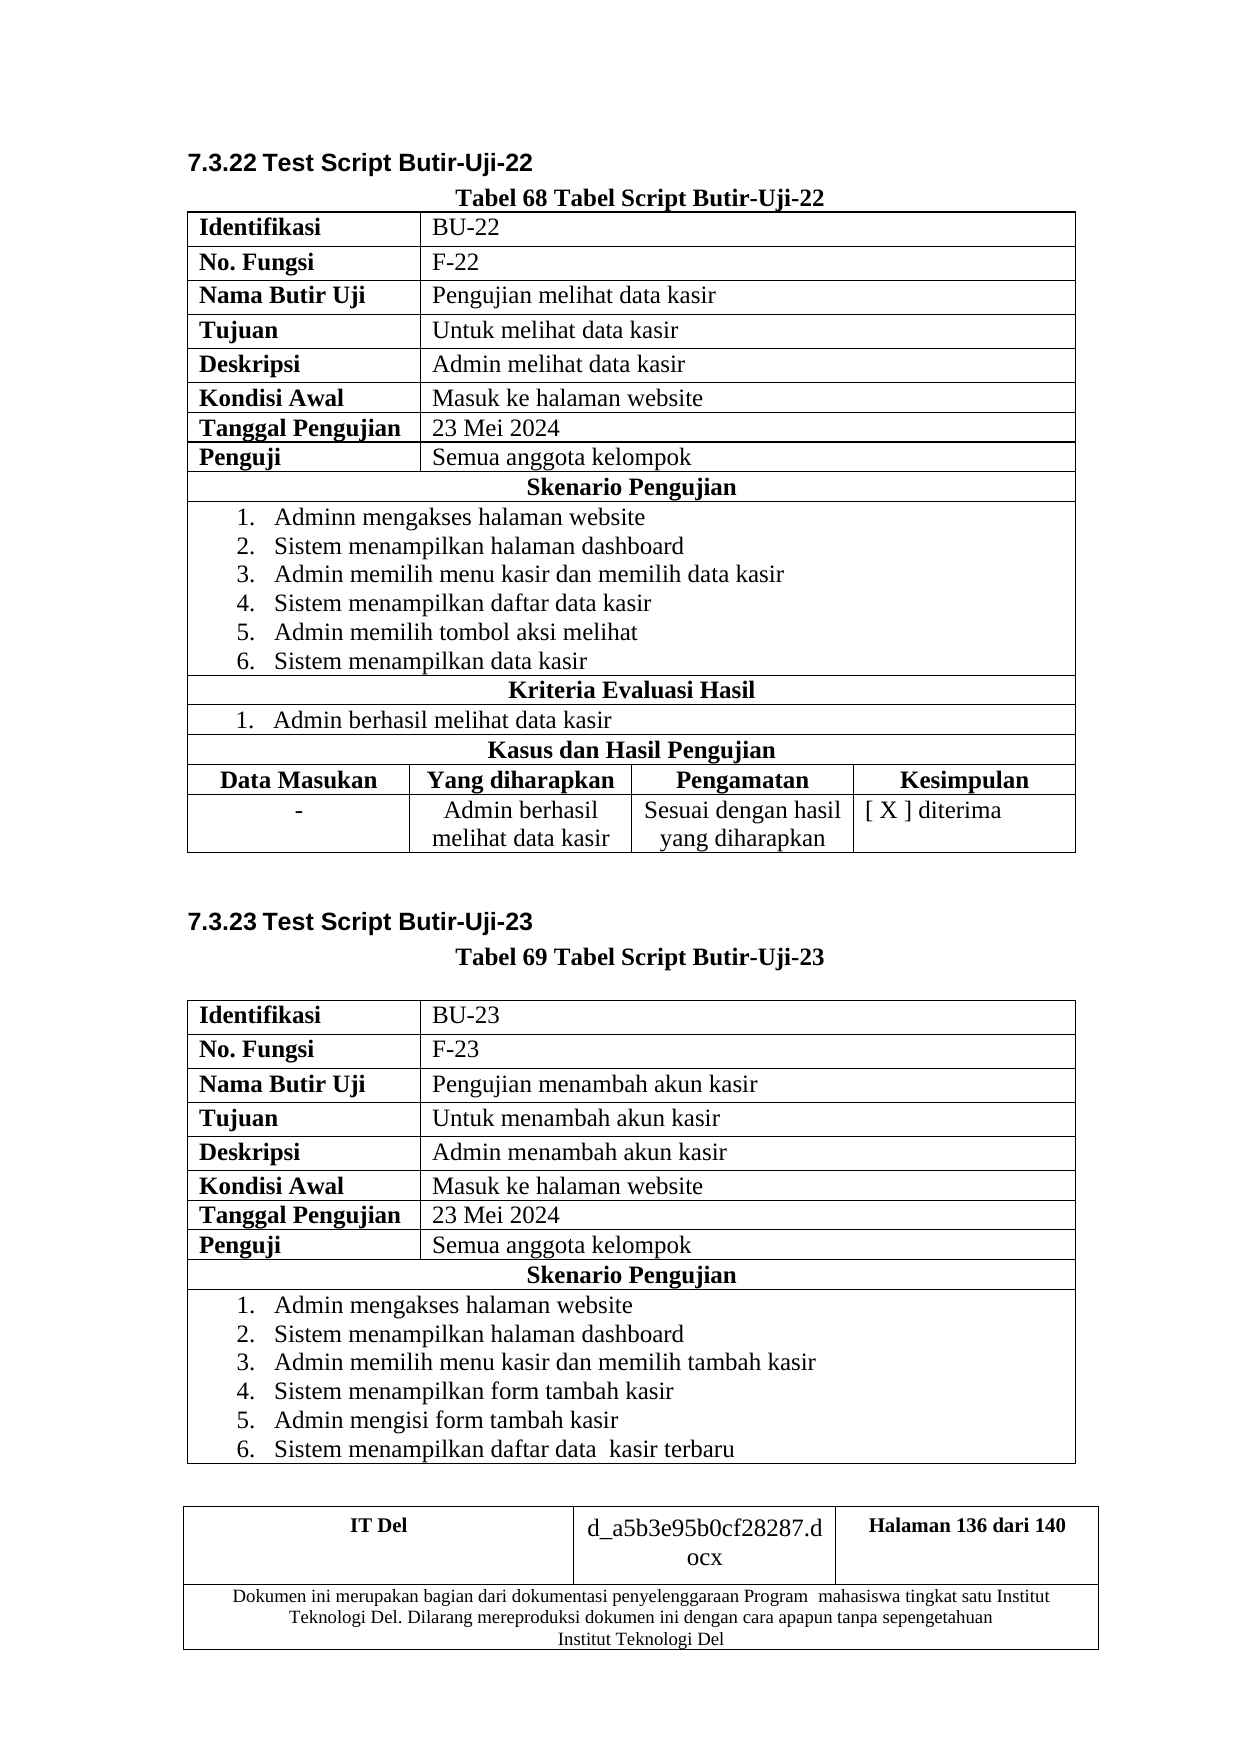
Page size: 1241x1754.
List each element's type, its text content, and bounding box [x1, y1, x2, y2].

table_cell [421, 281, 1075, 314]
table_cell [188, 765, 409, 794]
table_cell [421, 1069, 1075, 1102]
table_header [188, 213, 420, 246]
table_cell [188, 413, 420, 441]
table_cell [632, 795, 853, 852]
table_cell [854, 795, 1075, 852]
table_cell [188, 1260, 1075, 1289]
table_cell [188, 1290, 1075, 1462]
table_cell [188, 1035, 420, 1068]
subtitle Test Script Butir-Uji-23 [187, 907, 1092, 936]
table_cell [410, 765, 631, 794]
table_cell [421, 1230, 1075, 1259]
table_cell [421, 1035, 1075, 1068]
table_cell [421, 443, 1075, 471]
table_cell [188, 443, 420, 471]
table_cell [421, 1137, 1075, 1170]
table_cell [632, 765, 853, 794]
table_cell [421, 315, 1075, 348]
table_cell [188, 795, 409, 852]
text Tabel 68 Tabel Script Butir-Uji-22 [187, 183, 1092, 211]
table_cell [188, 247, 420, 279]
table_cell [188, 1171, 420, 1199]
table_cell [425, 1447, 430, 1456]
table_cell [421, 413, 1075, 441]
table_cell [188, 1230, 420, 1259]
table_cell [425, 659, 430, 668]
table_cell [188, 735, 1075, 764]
subtitle Test Script Butir-Uji-22 [187, 148, 1092, 176]
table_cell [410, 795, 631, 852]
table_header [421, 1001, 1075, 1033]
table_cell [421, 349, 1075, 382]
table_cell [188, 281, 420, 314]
text Tabel 69 Tabel Script Butir-Uji-23 [187, 942, 1092, 971]
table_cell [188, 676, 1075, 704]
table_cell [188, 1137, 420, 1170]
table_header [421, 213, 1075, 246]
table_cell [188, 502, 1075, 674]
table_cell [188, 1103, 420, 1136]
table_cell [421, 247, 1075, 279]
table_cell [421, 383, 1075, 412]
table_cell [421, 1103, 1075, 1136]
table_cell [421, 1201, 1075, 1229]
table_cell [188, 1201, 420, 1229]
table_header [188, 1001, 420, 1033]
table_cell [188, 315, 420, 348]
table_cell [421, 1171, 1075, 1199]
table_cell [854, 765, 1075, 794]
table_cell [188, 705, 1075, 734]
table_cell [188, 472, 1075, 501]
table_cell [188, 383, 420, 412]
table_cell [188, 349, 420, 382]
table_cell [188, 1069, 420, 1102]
